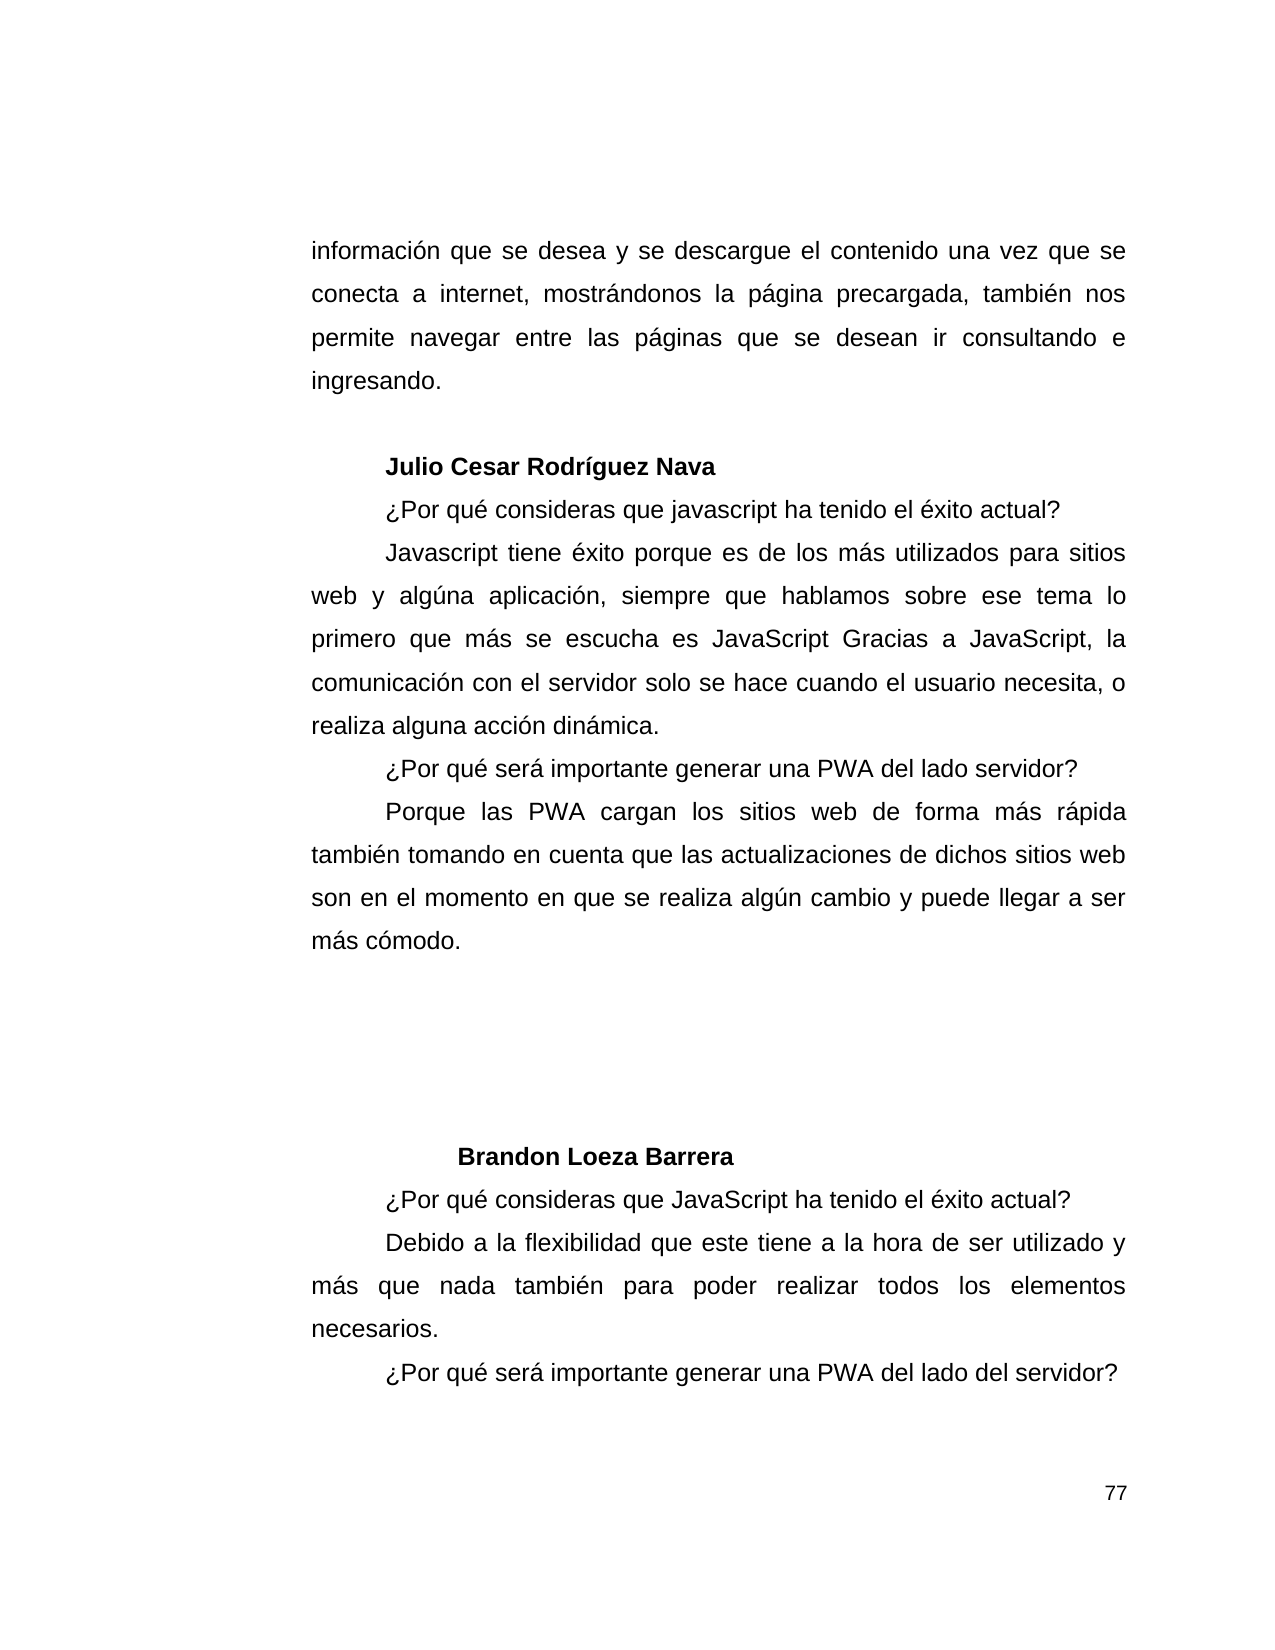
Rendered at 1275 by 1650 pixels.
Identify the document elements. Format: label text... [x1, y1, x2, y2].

text ¿Por qué consideras que javascript ha tenido el éxito actual? [311, 495, 1127, 524]
text Debido a la flexibilidad que este tiene a la hora de ser utilizado y más que nada también para poder realizar todos los elementos necesarios. [311, 1228, 1127, 1343]
text Porque las PWA cargan los sitios web de forma más rápida también tomando en cuenta que las actualizaciones de dichos sitios web son en el momento en que se realiza algún cambio y puede llegar a ser más cómodo. [311, 797, 1127, 955]
text ¿Por qué será importante generar una PWA del lado servidor? [311, 754, 1127, 782]
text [311, 236, 1127, 394]
text Javascript tiene éxito porque es de los más utilizados para sitios web y algúna aplicación, siempre que hablamos sobre ese tema lo primero que más se escucha es JavaScript Gracias a JavaScript, la comunicación con el servidor solo se hace cuando el usuario necesita, o realiza alguna acción dinámica. [311, 538, 1127, 739]
text ¿Por qué será importante generar una PWA del lado del servidor? [311, 1357, 1127, 1386]
text ¿Por qué consideras que JavaScript ha tenido el éxito actual? [311, 1185, 1127, 1214]
text Brandon Loeza Barrera [311, 1142, 1127, 1171]
text Julio Cesar Rodríguez Nava [311, 452, 1127, 481]
